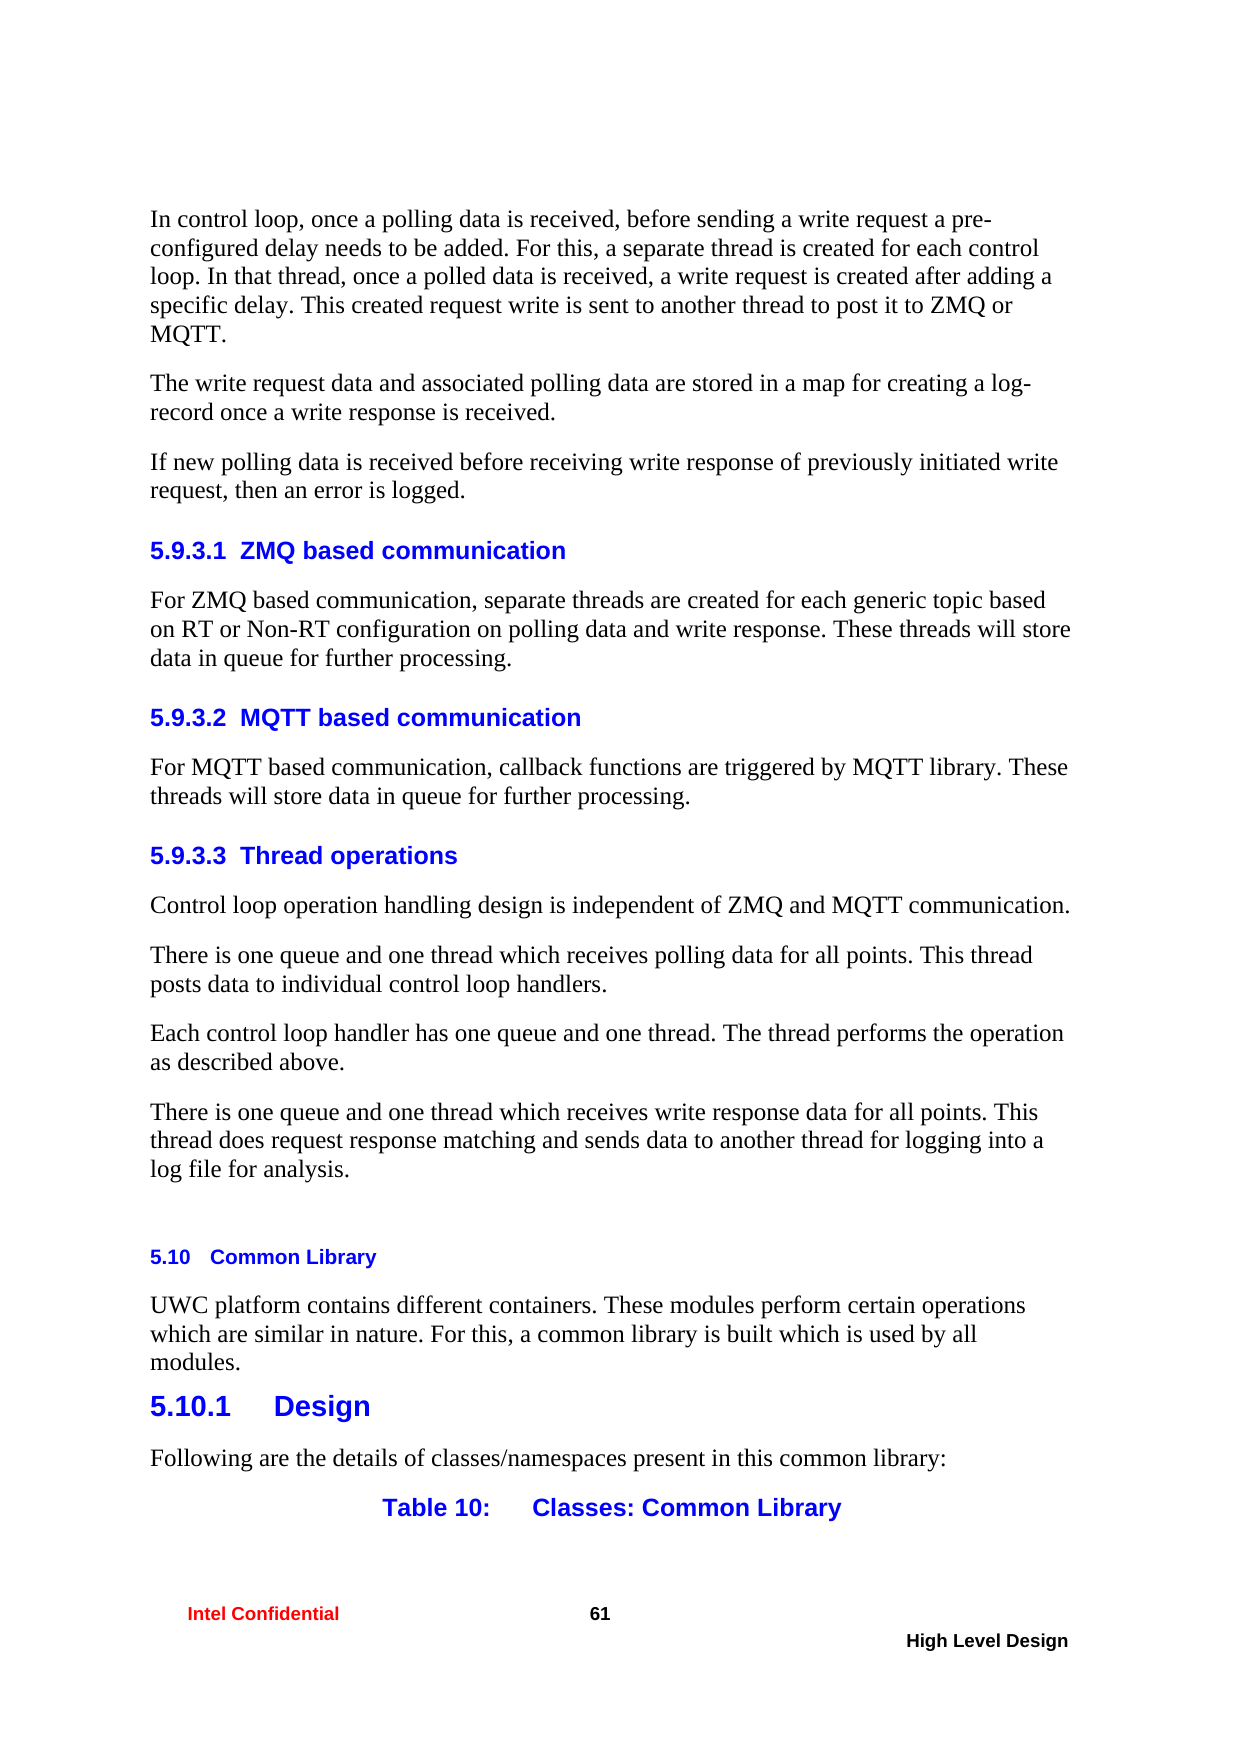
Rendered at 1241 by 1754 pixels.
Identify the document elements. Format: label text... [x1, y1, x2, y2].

subtitle ZMQ based communication [150, 536, 1074, 564]
subtitle Design [150, 1389, 1074, 1422]
text The write request data and associated polling data are stored in a map for creating a log-record once a write response is received. [150, 368, 1074, 426]
subtitle Thread operations [150, 841, 1074, 870]
text Control loop operation handling design is independent of ZMQ and MQTT communication. [150, 891, 1074, 919]
text UWC platform contains different containers. These modules perform certain operations which are similar in nature. For this, a common library is built which is used by all modules. [150, 1290, 1074, 1376]
text Following are the details of classes/namespaces present in this common library: [150, 1443, 1074, 1472]
text There is one queue and one thread which receives polling data for all points. This thread posts data to individual control loop handlers. [150, 940, 1074, 998]
text There is one queue and one thread which receives write response data for all points. This thread does request response matching and sends data to another thread for logging into a log file for analysis. [150, 1097, 1074, 1183]
subtitle MQTT based communication [150, 703, 1074, 731]
text If new polling data is received before receiving write response of previously initiated write request, then an error is logged. [150, 447, 1074, 504]
subtitle Common Library [150, 1245, 1074, 1269]
text For MQTT based communication, callback functions are triggered by MQTT library. These threads will store data in queue for further processing. [150, 752, 1074, 810]
text Each control loop handler has one queue and one thread. The thread performs the operation as described above. [150, 1018, 1074, 1076]
text In control loop, once a polling data is received, before sending a write request a pre-configured delay needs to be added. For this, a separate thread is created for each control loop. In that thread, once a polled data is received, a write request is created after adding a specific delay. This created request write is sent to another thread to post it to ZMQ or MQTT. [150, 204, 1074, 348]
text For ZMQ based communication, separate threads are created for each generic topic based on RT or Non-RT configuration on polling data and write response. These threads will store data in queue for further processing. [150, 585, 1074, 671]
